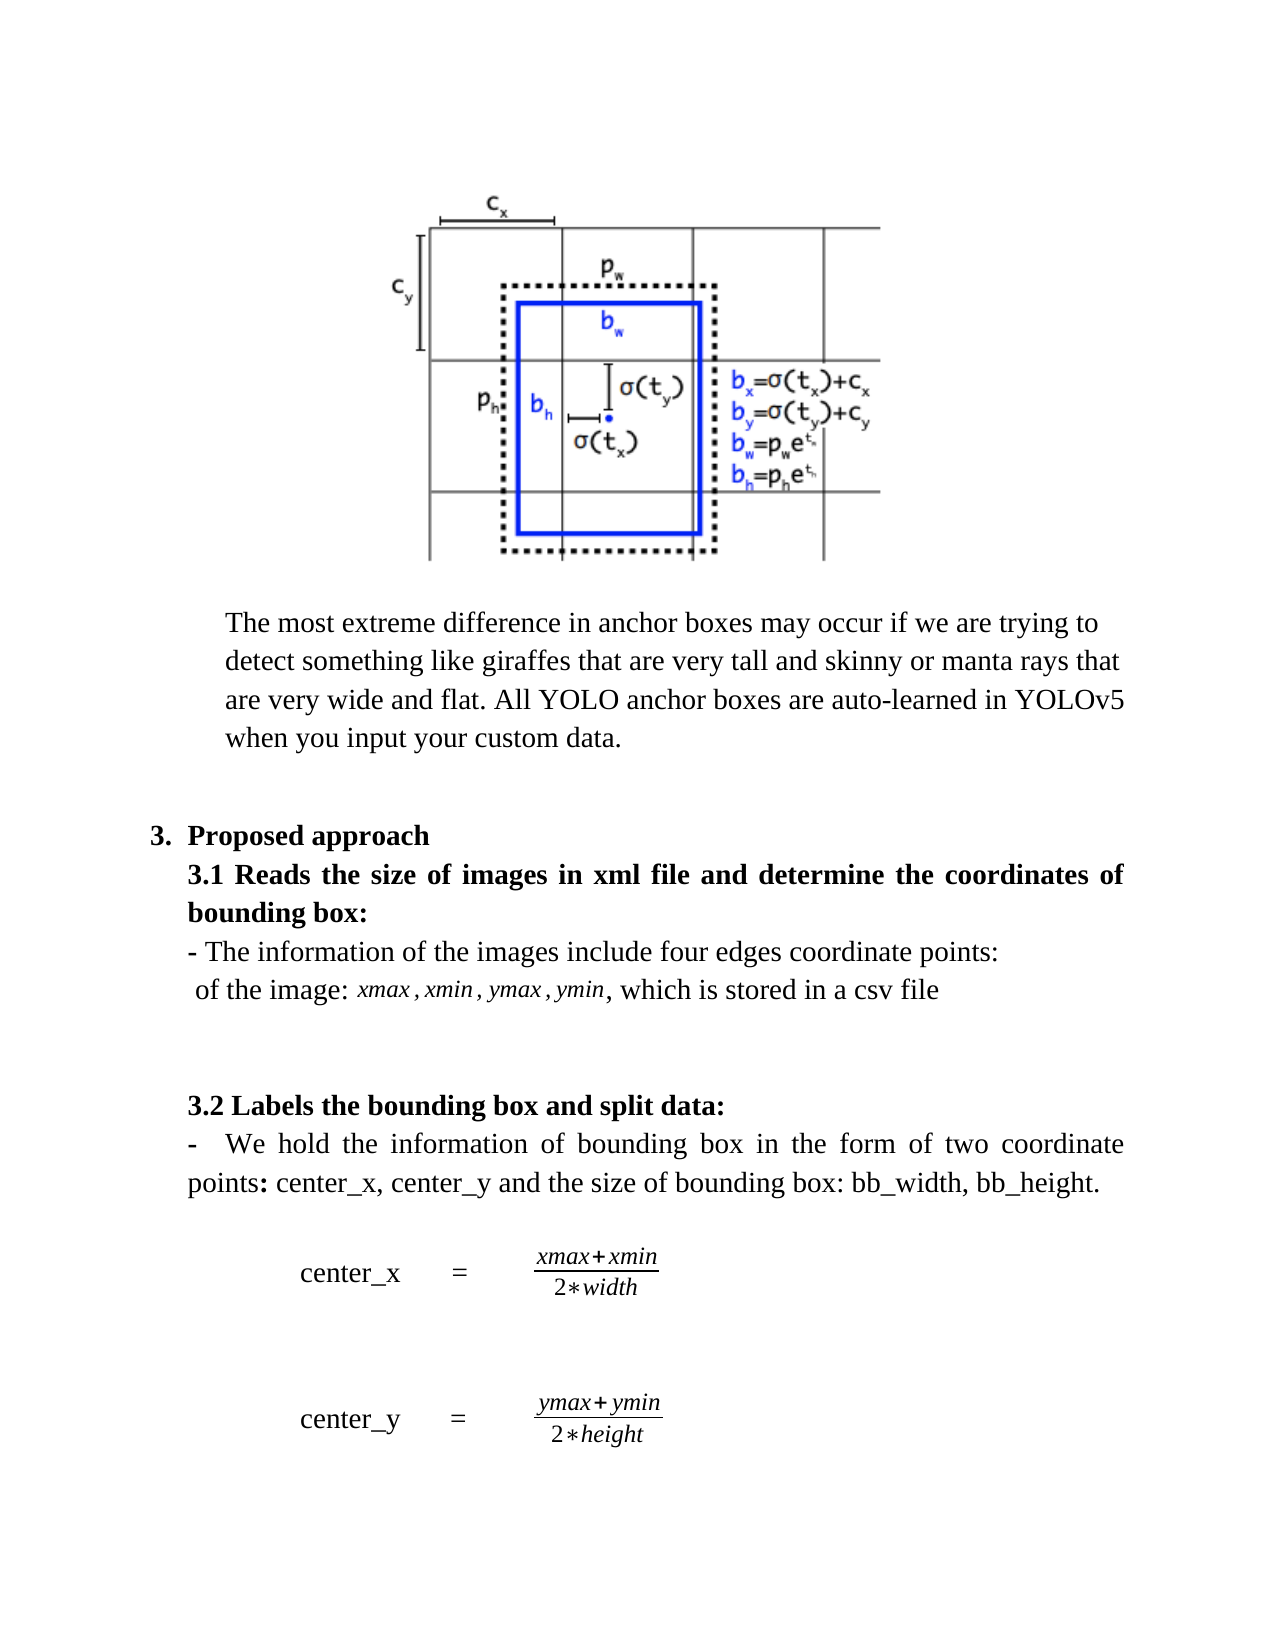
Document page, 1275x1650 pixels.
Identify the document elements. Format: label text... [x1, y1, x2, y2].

text The most extreme difference in anchor boxes may occur if we are trying to detect something like giraffes that are very tall and skinny or manta rays that are very wide and flat. All YOLO anchor boxes are auto-learned in YOLOv5 when you input your custom data. [150, 605, 1125, 754]
list 3.1 Reads the size of images in xml file and determine the coordinates of bounding box: [187, 857, 1125, 929]
list Proposed approach [150, 818, 1125, 852]
picture [335, 150, 940, 580]
list center_y = [187, 1389, 1125, 1448]
list - We hold the information of bounding box in the form of two coordinate points: center_x, center_y and the size of bounding box: bb_width, bb_height. [187, 1127, 1125, 1199]
list - The information of the images include four edges coordinate points: [187, 934, 1125, 967]
list center_x = [187, 1242, 1125, 1301]
list 3.2 Labels the bounding box and split data: [187, 1088, 1125, 1122]
list of the image: , which is stored in a csv file [187, 972, 1125, 1006]
